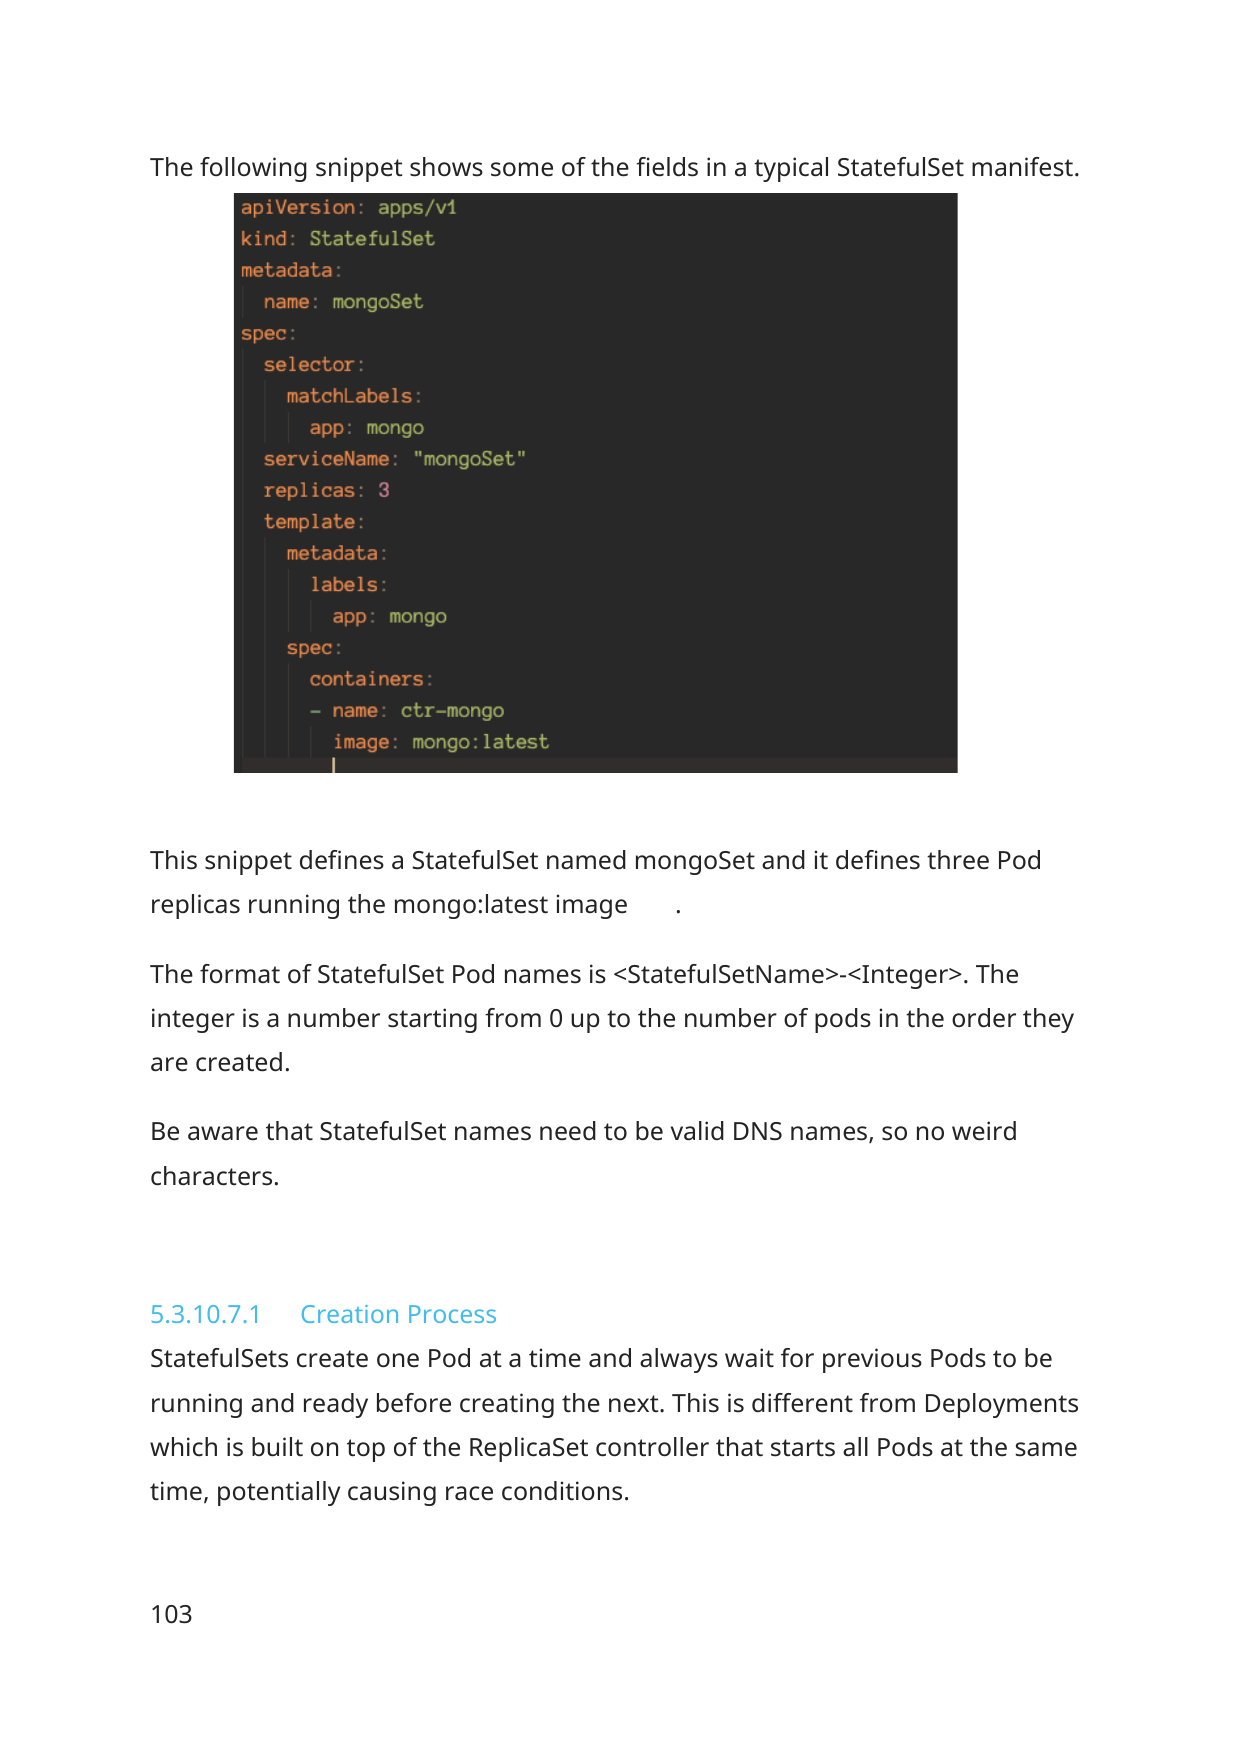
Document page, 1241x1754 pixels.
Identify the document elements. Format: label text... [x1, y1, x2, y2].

subtitle Creation Process [150, 1297, 1090, 1331]
text StatefulSets create one Pod at a time and always wait for previous Pods to be running and ready before creating the next. This is different from Deployments which is built on top of the ReplicaSet controller that starts all Pods at the same time, potentially causing race conditions. [150, 1341, 1090, 1508]
text The format of StatefulSet Pod names is <StatefulSetName>-<Integer>. The integer is a number starting from 0 up to the number of pods in the order they are created. [150, 956, 1090, 1079]
text Be aware that StatefulSet names need to be valid DNS names, so no weird characters. [150, 1114, 1090, 1192]
text This snippet defines a StatefulSet named mongoSet and it defines three Pod replicas running the mongo:latest image . [150, 843, 1090, 921]
text The following snippet shows some of the fields in a typical StatefulSet manifest. [150, 150, 1090, 184]
picture [233, 193, 958, 773]
